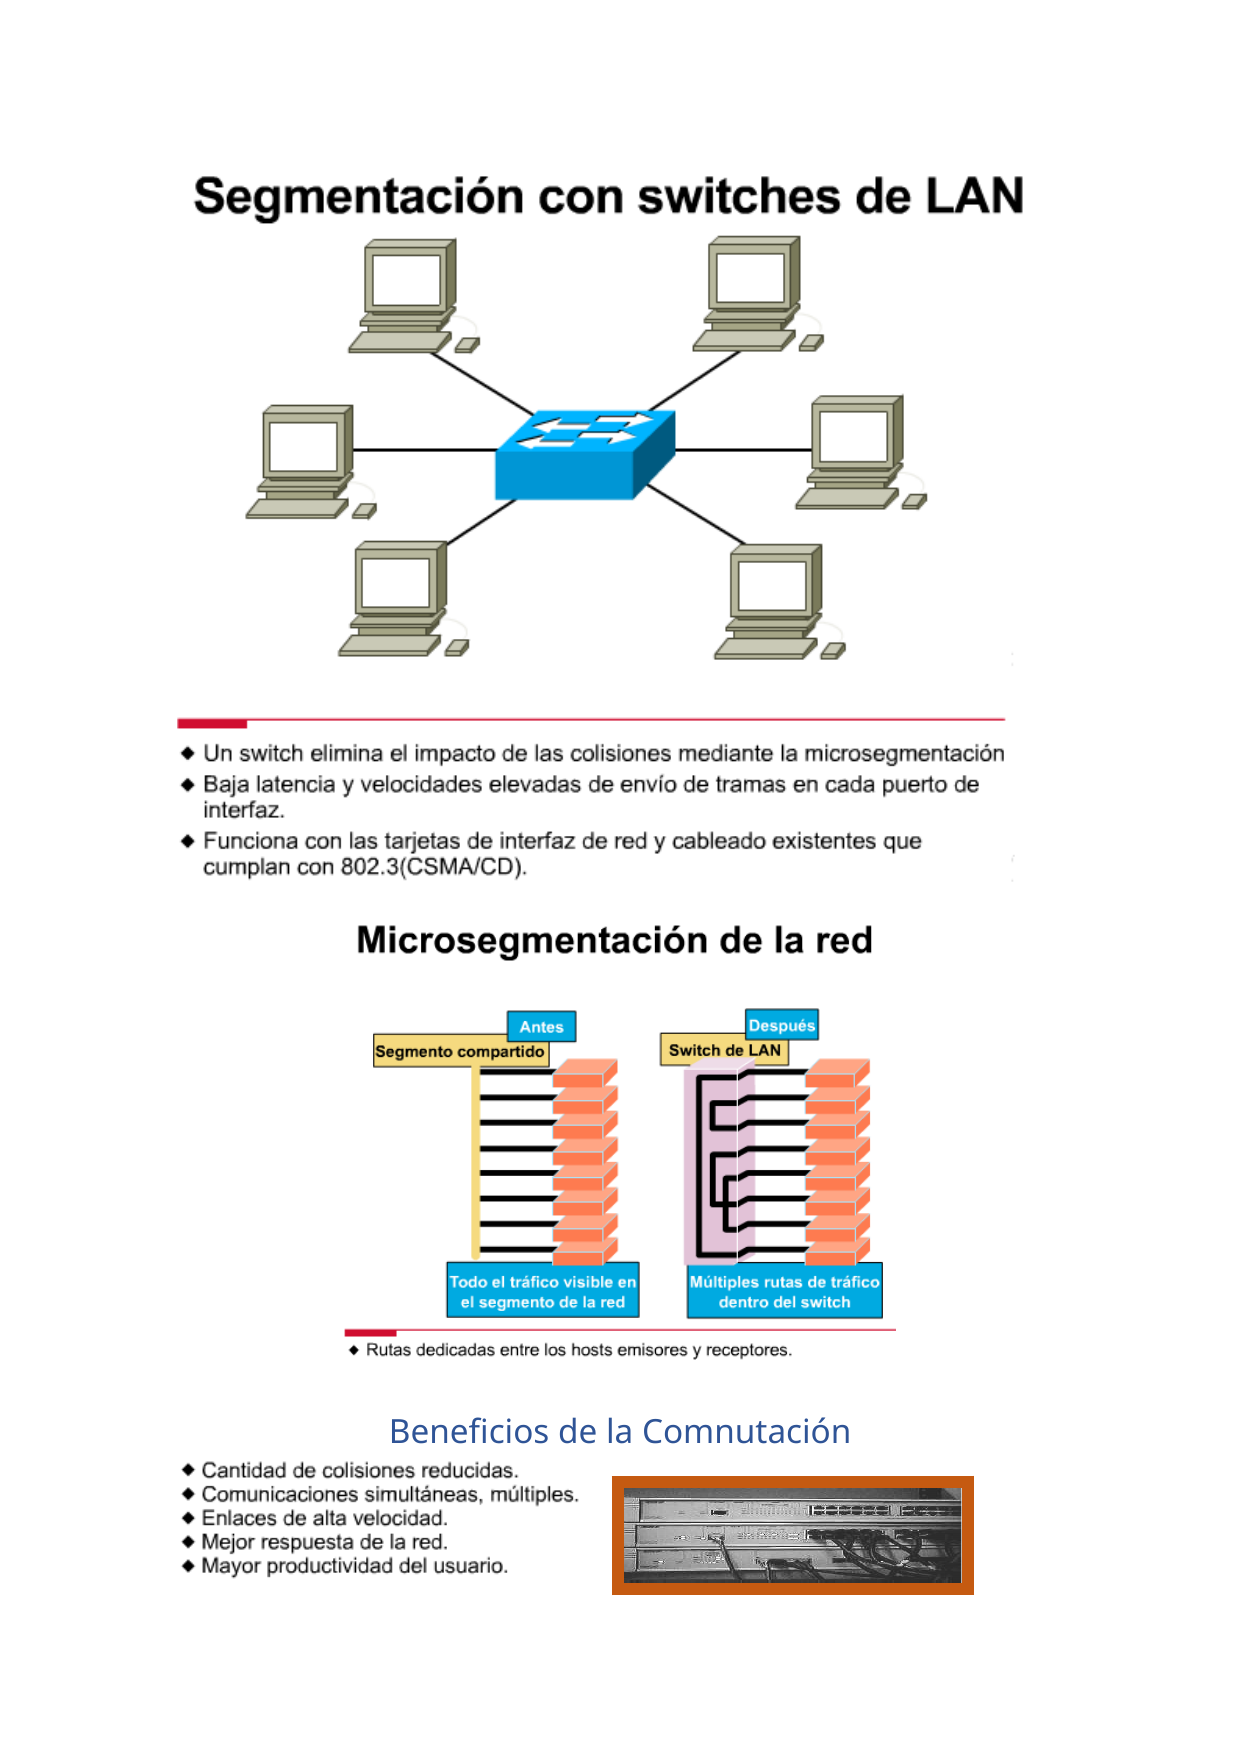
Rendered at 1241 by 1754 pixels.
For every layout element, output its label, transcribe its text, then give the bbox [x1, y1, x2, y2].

picture [177, 147, 1029, 896]
subtitle Beneficios de la Comnutación [177, 1408, 1063, 1454]
picture [624, 1488, 962, 1583]
picture [177, 1456, 612, 1596]
picture [344, 914, 896, 1382]
